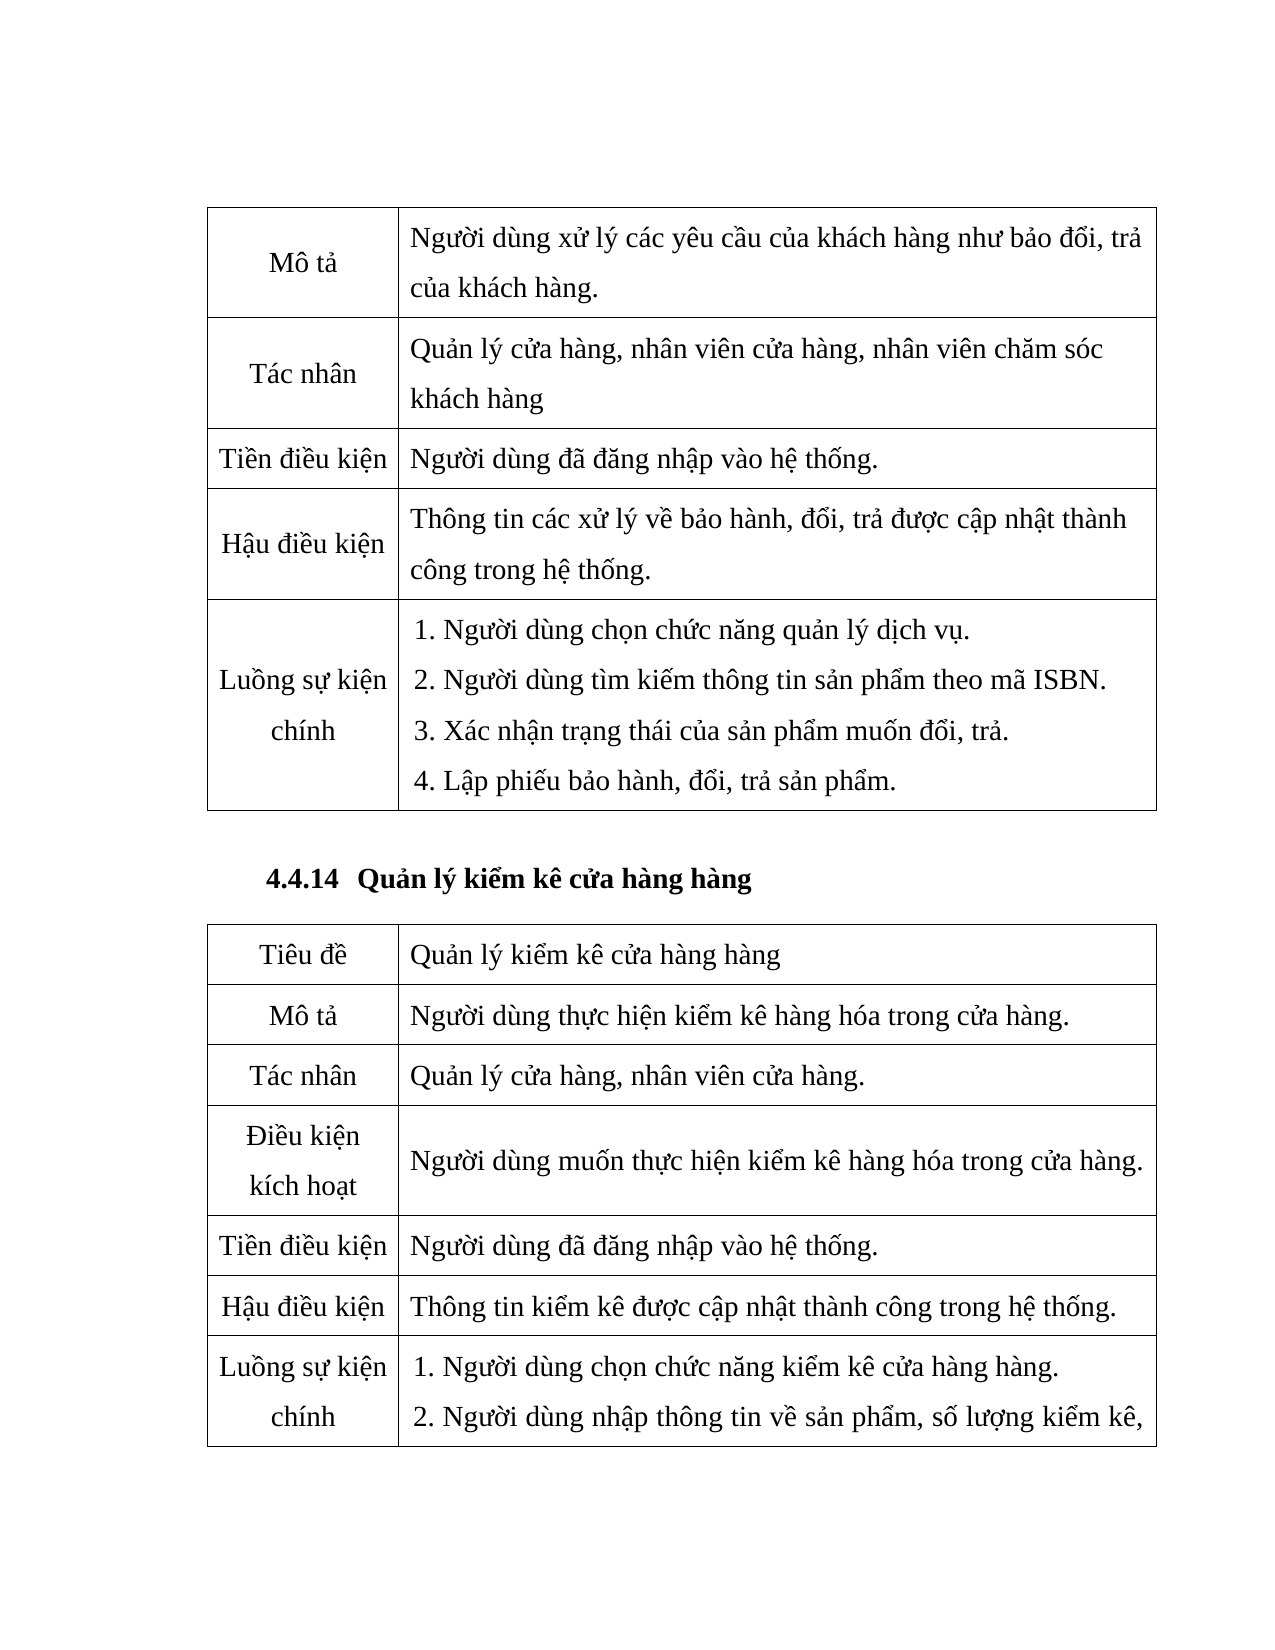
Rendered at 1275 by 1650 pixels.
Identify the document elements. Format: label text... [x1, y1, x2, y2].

table_cell Thông tin các xử lý về bảo hành, đổi, trả được cập nhật thành công trong hệ thống. [399, 489, 1156, 598]
table_cell Tác nhân [208, 1045, 398, 1104]
table_cell Quản lý cửa hàng, nhân viên cửa hàng, nhân viên chăm sóc khách hàng [399, 318, 1156, 428]
table_cell Người dùng đã đăng nhập vào hệ thống. [399, 1216, 1156, 1275]
table_cell Người dùng chọn chức năng quản lý dịch vụ. Người dùng tìm kiếm thông tin sản phẩm theo mã ISBN. Xác nhận trạng thái của sản phẩm muốn đổi, trả. Lập phiếu bảo hành, đổi, trả sản phẩm. [399, 600, 1156, 810]
table_cell Người dùng xử lý các yêu cầu của khách hàng như bảo đổi, trả của khách hàng. [399, 208, 1156, 317]
table_cell Tác nhân [208, 318, 398, 428]
table_cell Tiền điều kiện [208, 429, 398, 488]
table_cell Điều kiện kích hoạt [208, 1106, 398, 1215]
table_cell Người dùng thực hiện kiểm kê hàng hóa trong cửa hàng. [399, 985, 1156, 1044]
table_header Tiêu đề [208, 925, 398, 984]
table_cell Tiền điều kiện [208, 1216, 398, 1275]
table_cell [399, 1336, 1156, 1446]
table_cell Hậu điều kiện [208, 1276, 398, 1335]
table_cell Mô tả [208, 208, 398, 317]
table_cell Hậu điều kiện [208, 489, 398, 598]
table_cell Người dùng đã đăng nhập vào hệ thống. [399, 429, 1156, 488]
table_cell Người dùng muốn thực hiện kiểm kê hàng hóa trong cửa hàng. [399, 1106, 1156, 1215]
table_cell Luồng sự kiện chính [208, 1336, 398, 1446]
table_cell Luồng sự kiện chính [208, 600, 398, 810]
table_cell Thông tin kiểm kê được cập nhật thành công trong hệ thống. [399, 1276, 1156, 1335]
table_cell Quản lý cửa hàng, nhân viên cửa hàng. [399, 1045, 1156, 1104]
table_header Quản lý kiểm kê cửa hàng hàng [399, 925, 1156, 984]
list Quản lý kiểm kê cửa hàng hàng [266, 861, 1157, 894]
table_cell Mô tả [208, 985, 398, 1044]
